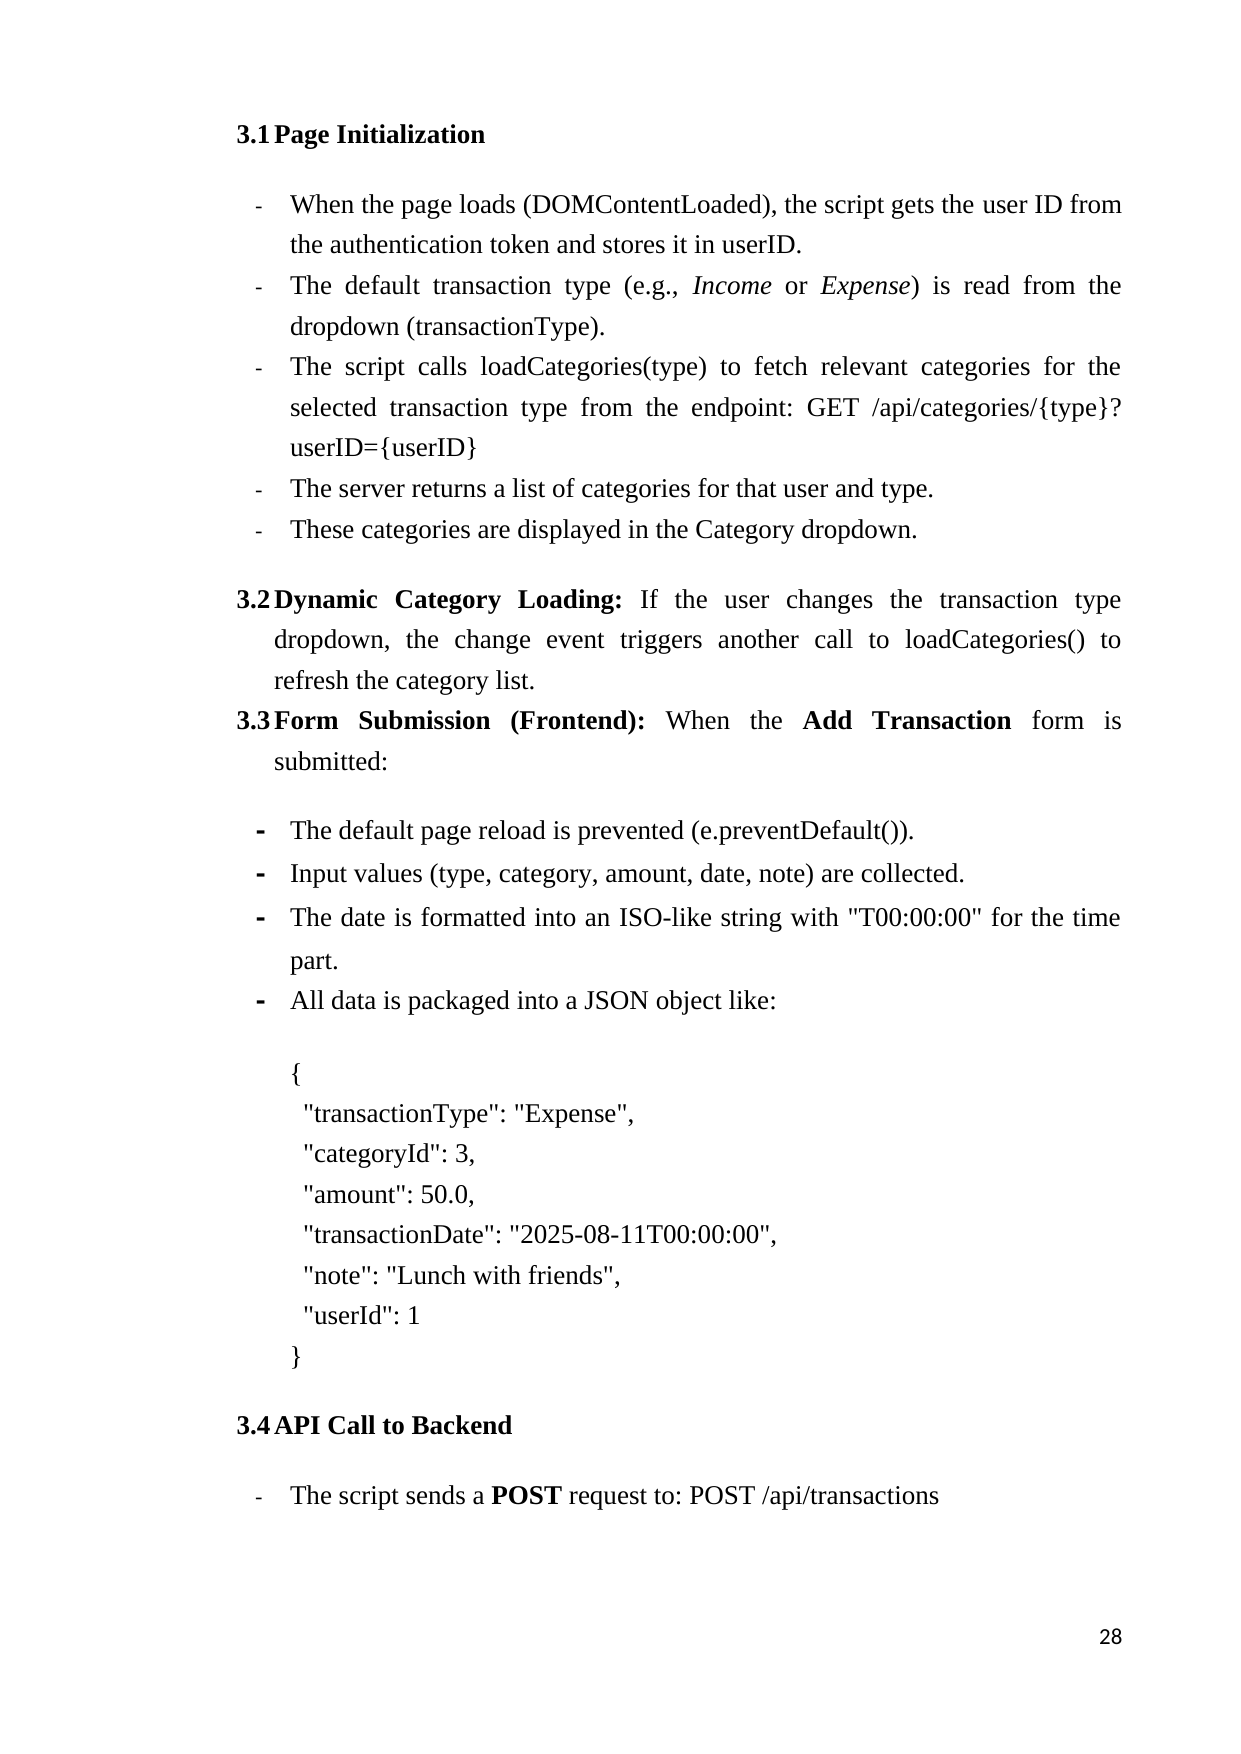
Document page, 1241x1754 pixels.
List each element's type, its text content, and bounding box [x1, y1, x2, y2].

list Input values (type, category, amount, date, note) are collected. [252, 858, 1122, 891]
list Dynamic Category Loading: If the user changes the transaction type dropdown, the change event triggers another call to loadCategories() to refresh the category list. [236, 583, 1122, 695]
list The script calls loadCategories(type) to fetch relevant categories for the selected transaction type from the endpoint: GET /api/categories/{type}?userID={userID} [252, 350, 1122, 463]
text } [289, 1340, 1122, 1371]
text "userId": 1 [289, 1299, 1122, 1330]
list The default page reload is prevented (e.preventDefault()). [252, 814, 1122, 848]
text "note": "Lunch with friends", [289, 1259, 1122, 1290]
list When the page loads (DOMContentLoaded), the script gets the user ID from the authentication token and stores it in userID. [252, 188, 1122, 260]
list The server returns a list of categories for that user and type. [252, 472, 1122, 503]
text "amount": 50.0, [289, 1178, 1122, 1209]
list Page Initialization [236, 118, 1122, 149]
list The default transaction type (e.g., Income or Expense) is read from the dropdown (transactionType). [252, 269, 1122, 341]
list All data is packaged into a JSON object like: [252, 984, 1122, 1018]
text "transactionType": "Expense", [289, 1097, 1122, 1128]
list The date is formatted into an ISO-like string with "T00:00:00" for the time part. [252, 901, 1122, 975]
list Form Submission (Frontend): When the Add Transaction form is submitted: [236, 704, 1122, 776]
list These categories are displayed in the Category dropdown. [252, 513, 1122, 544]
list The script sends a POST request to: POST /api/transactions [252, 1479, 1122, 1510]
text "categoryId": 3, [289, 1138, 1122, 1169]
text { [289, 1057, 1122, 1088]
list API Call to Backend [236, 1409, 1122, 1440]
text "transactionDate": "2025-08-11T00:00:00", [289, 1218, 1122, 1249]
